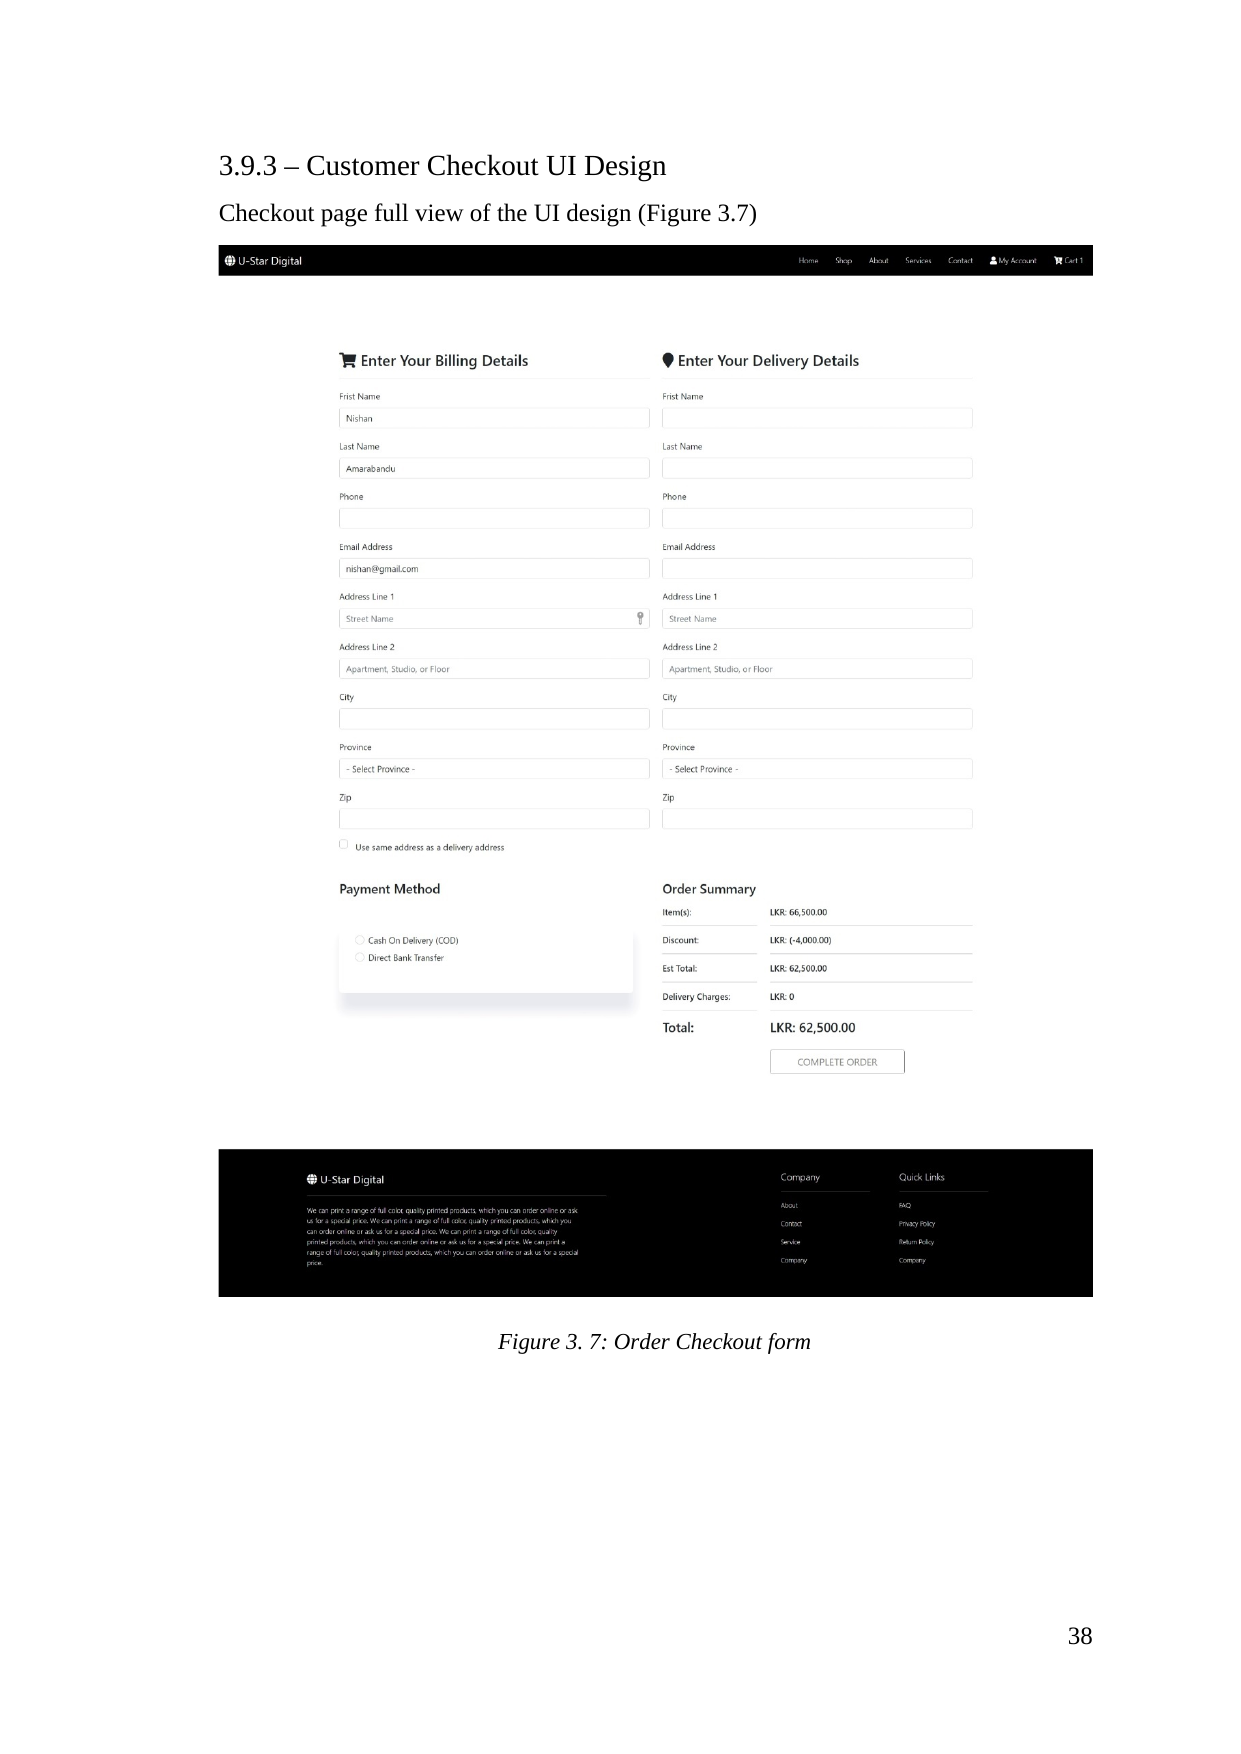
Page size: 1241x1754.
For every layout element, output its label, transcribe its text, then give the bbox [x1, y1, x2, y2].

text Figure 3. 7: Order Checkout form [218, 1328, 1093, 1354]
subtitle 3.9.3 – Customer Checkout UI Design [218, 148, 1093, 181]
text Checkout page full view of the UI design (Figure 3.7) [218, 198, 1093, 227]
picture [218, 245, 1093, 1297]
